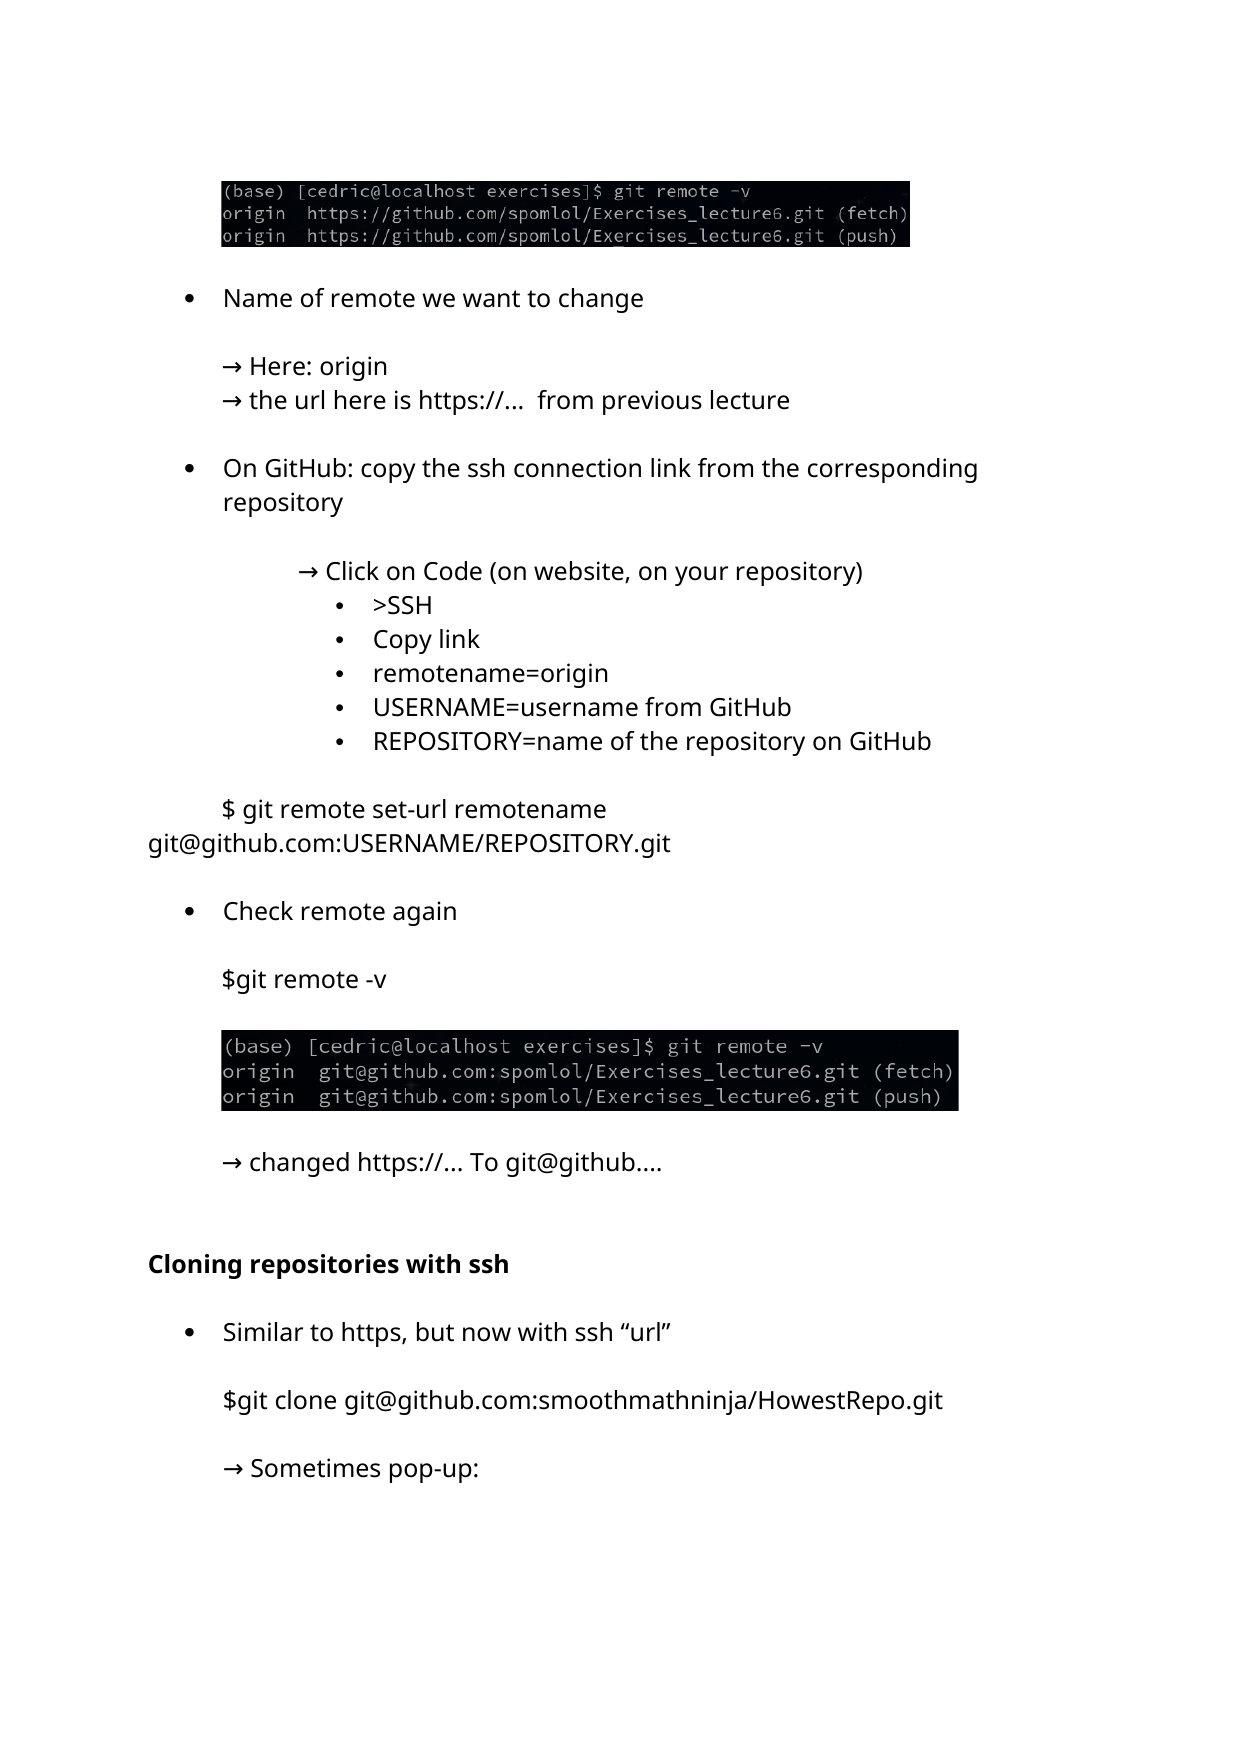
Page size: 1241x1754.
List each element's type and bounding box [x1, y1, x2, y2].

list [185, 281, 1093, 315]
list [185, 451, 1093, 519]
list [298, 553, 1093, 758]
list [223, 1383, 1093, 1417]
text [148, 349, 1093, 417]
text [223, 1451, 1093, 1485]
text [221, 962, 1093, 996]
picture [221, 181, 910, 247]
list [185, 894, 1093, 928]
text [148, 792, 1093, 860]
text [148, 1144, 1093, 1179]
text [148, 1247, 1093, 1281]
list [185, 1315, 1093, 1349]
picture [221, 1030, 959, 1111]
